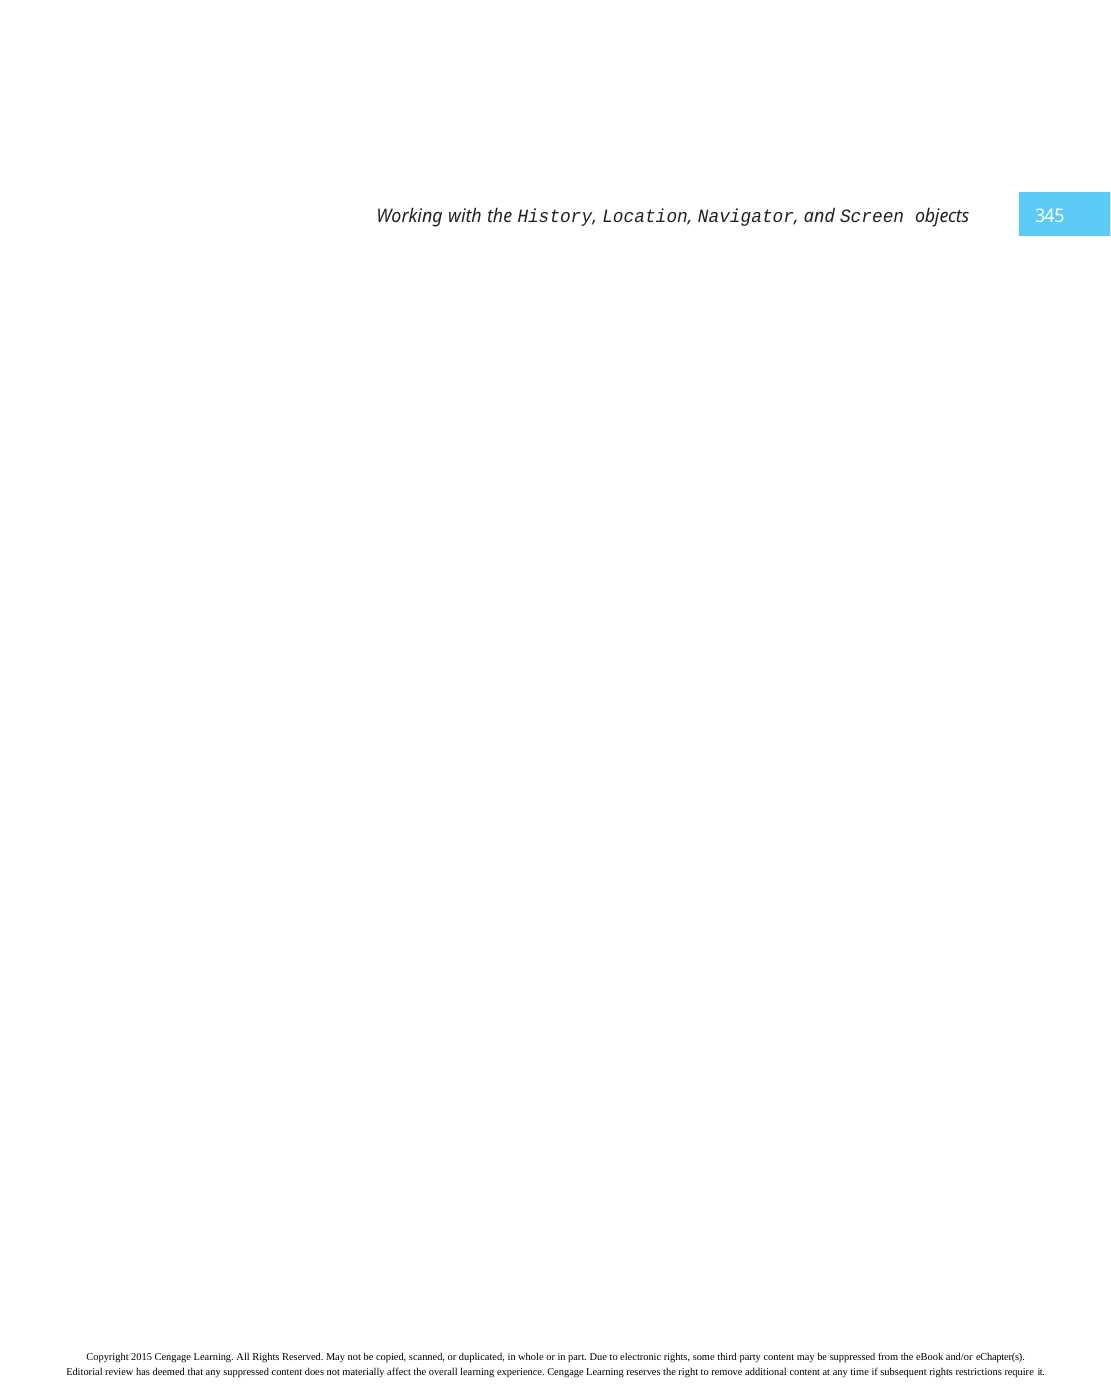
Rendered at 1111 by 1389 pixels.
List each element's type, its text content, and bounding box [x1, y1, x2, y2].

text Working with the History, Location, Navigator, and Screen objects [376, 203, 1018, 228]
